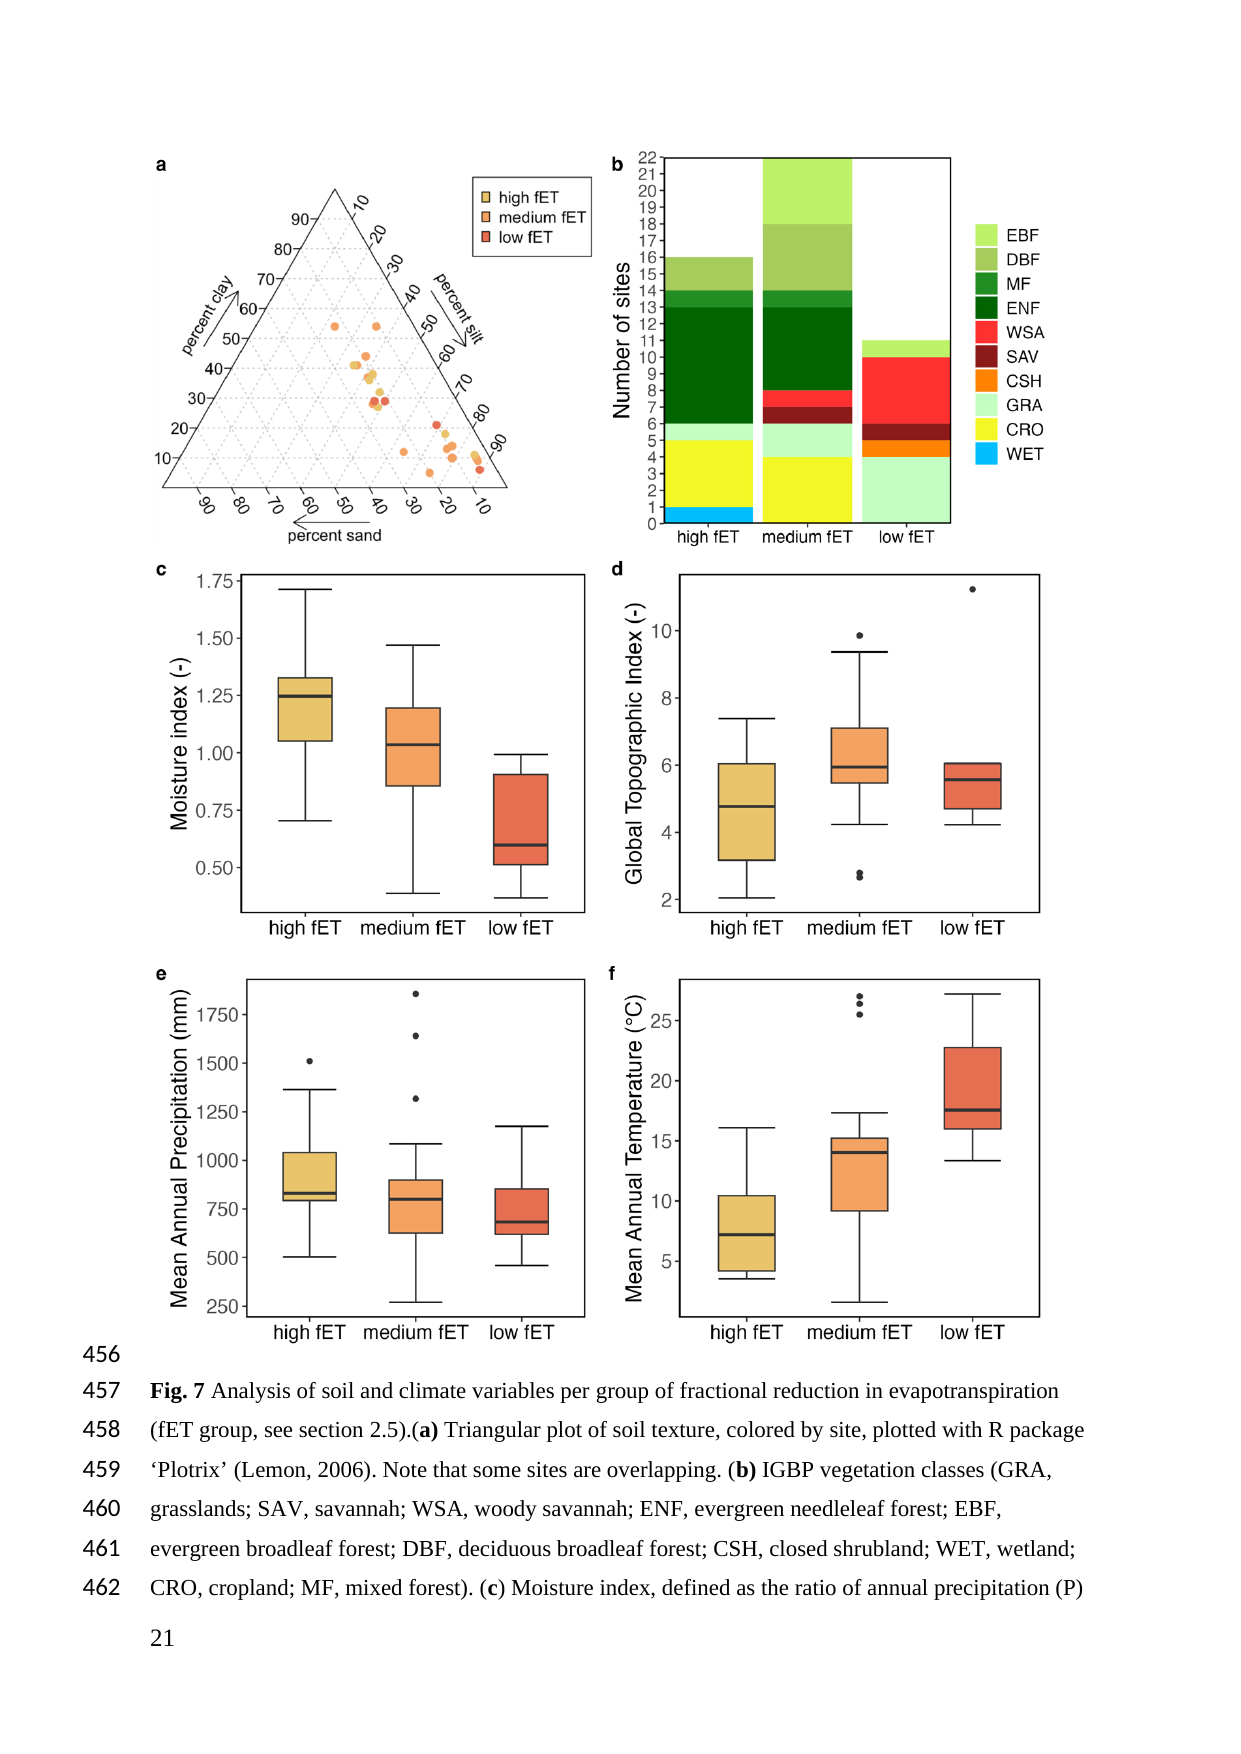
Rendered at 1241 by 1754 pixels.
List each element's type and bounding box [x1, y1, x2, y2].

text [150, 1377, 1090, 1600]
picture [150, 150, 1060, 1363]
